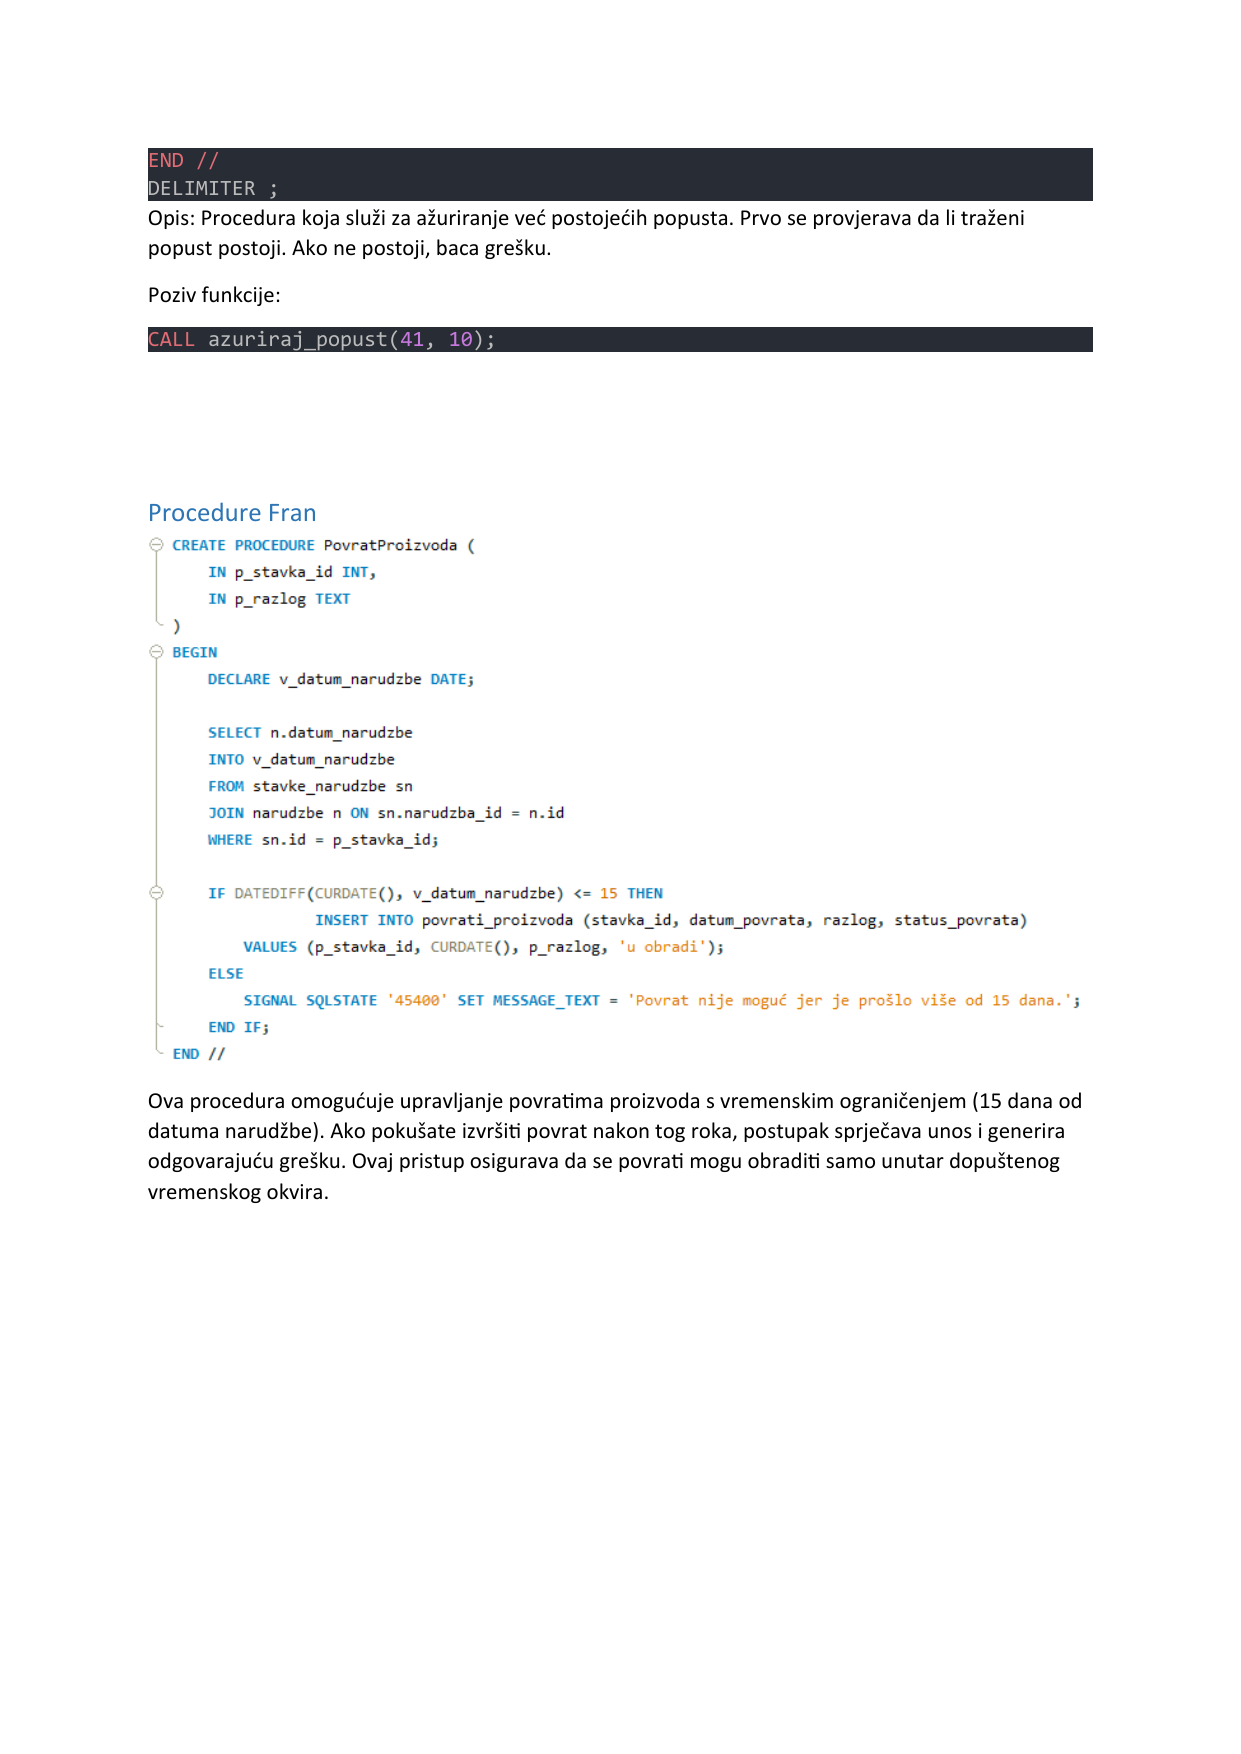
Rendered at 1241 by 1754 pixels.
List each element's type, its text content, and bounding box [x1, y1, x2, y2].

text DELIMITER ; [148, 175, 1093, 201]
text CALL azuriraj_popust(41, 10); [148, 327, 1093, 352]
picture [147, 530, 1093, 1068]
text END // [148, 148, 1093, 173]
text Ova procedura omogućuje upravljanje povratima proizvoda s vremenskim ograničenjem (15 dana od datuma narudžbe). Ako pokušate izvršiti povrat nakon tog roka, postupak sprječava unos i generira odgovarajuću grešku. Ovaj pristup osigurava da se povrati mogu obraditi samo unutar dopuštenog vremenskog okvira. [148, 1086, 1093, 1205]
text Poziv funkcije: [148, 280, 1093, 308]
subtitle Procedure Fran [148, 495, 1093, 528]
text Opis: Procedura koja služi za ažuriranje već postojećih popusta. Prvo se provjerava da li traženi popust postoji. Ako ne postoji, baca grešku. [148, 203, 1093, 261]
